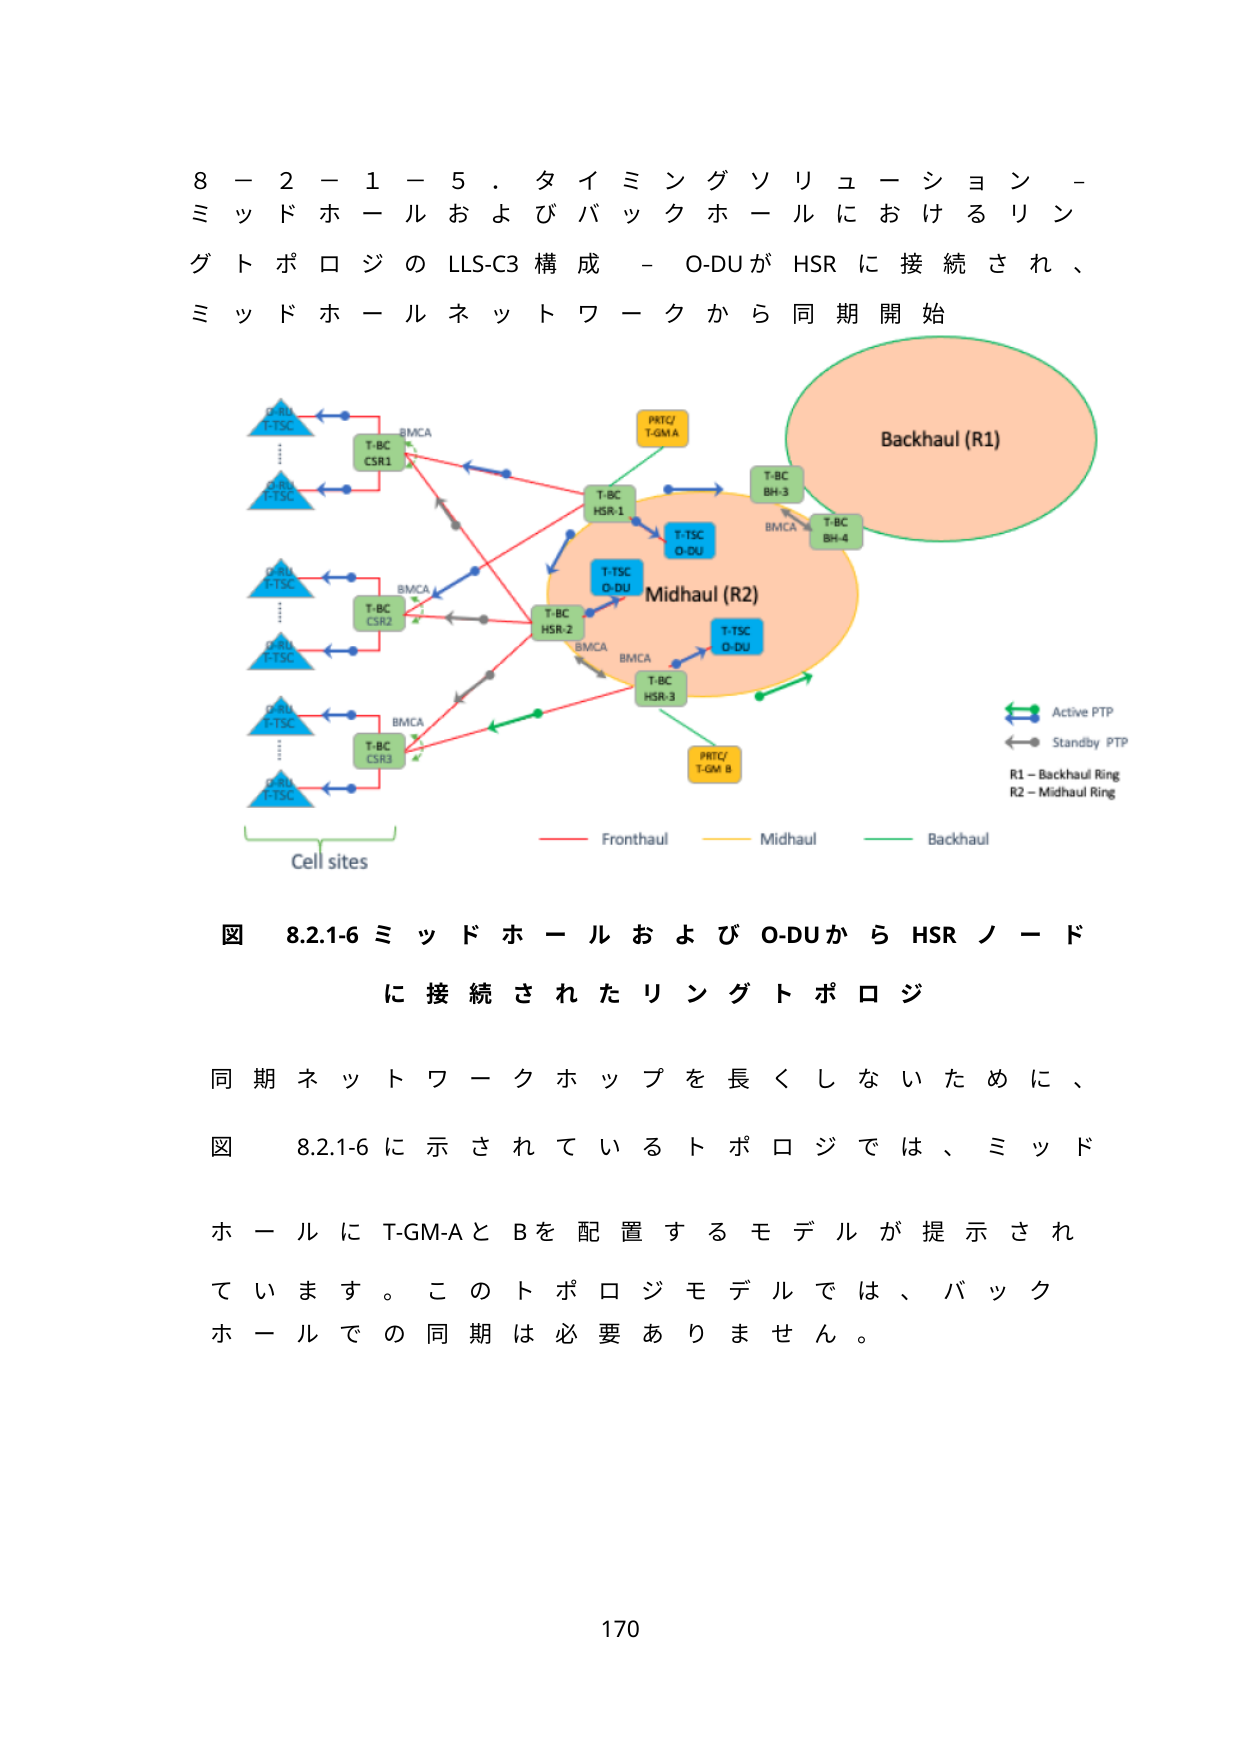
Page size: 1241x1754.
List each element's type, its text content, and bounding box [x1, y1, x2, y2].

text 同期ネットワークホップを長くしないために、図 8.2.1-6に示されているトポロジでは、ミッドホールにT-GM-AとBを配置するモデルが提示されています。このトポロジモデルでは、バックホールでの同期は必要ありません。 [192, 1060, 1116, 1349]
picture [210, 328, 1146, 878]
text ８－２－１－５．タイミングソリューション – ミッドホールおよびバックホールにおけるリングトポロジのLLS-C3構成 – O-DUがHSRに接続され、ミッドホールネットワークから同期開始 [168, 162, 1116, 329]
text 図 8.2.1-6 ミッドホールおよびO-DUからHSRノードに接続されたリングトポロジ [192, 900, 1116, 1009]
